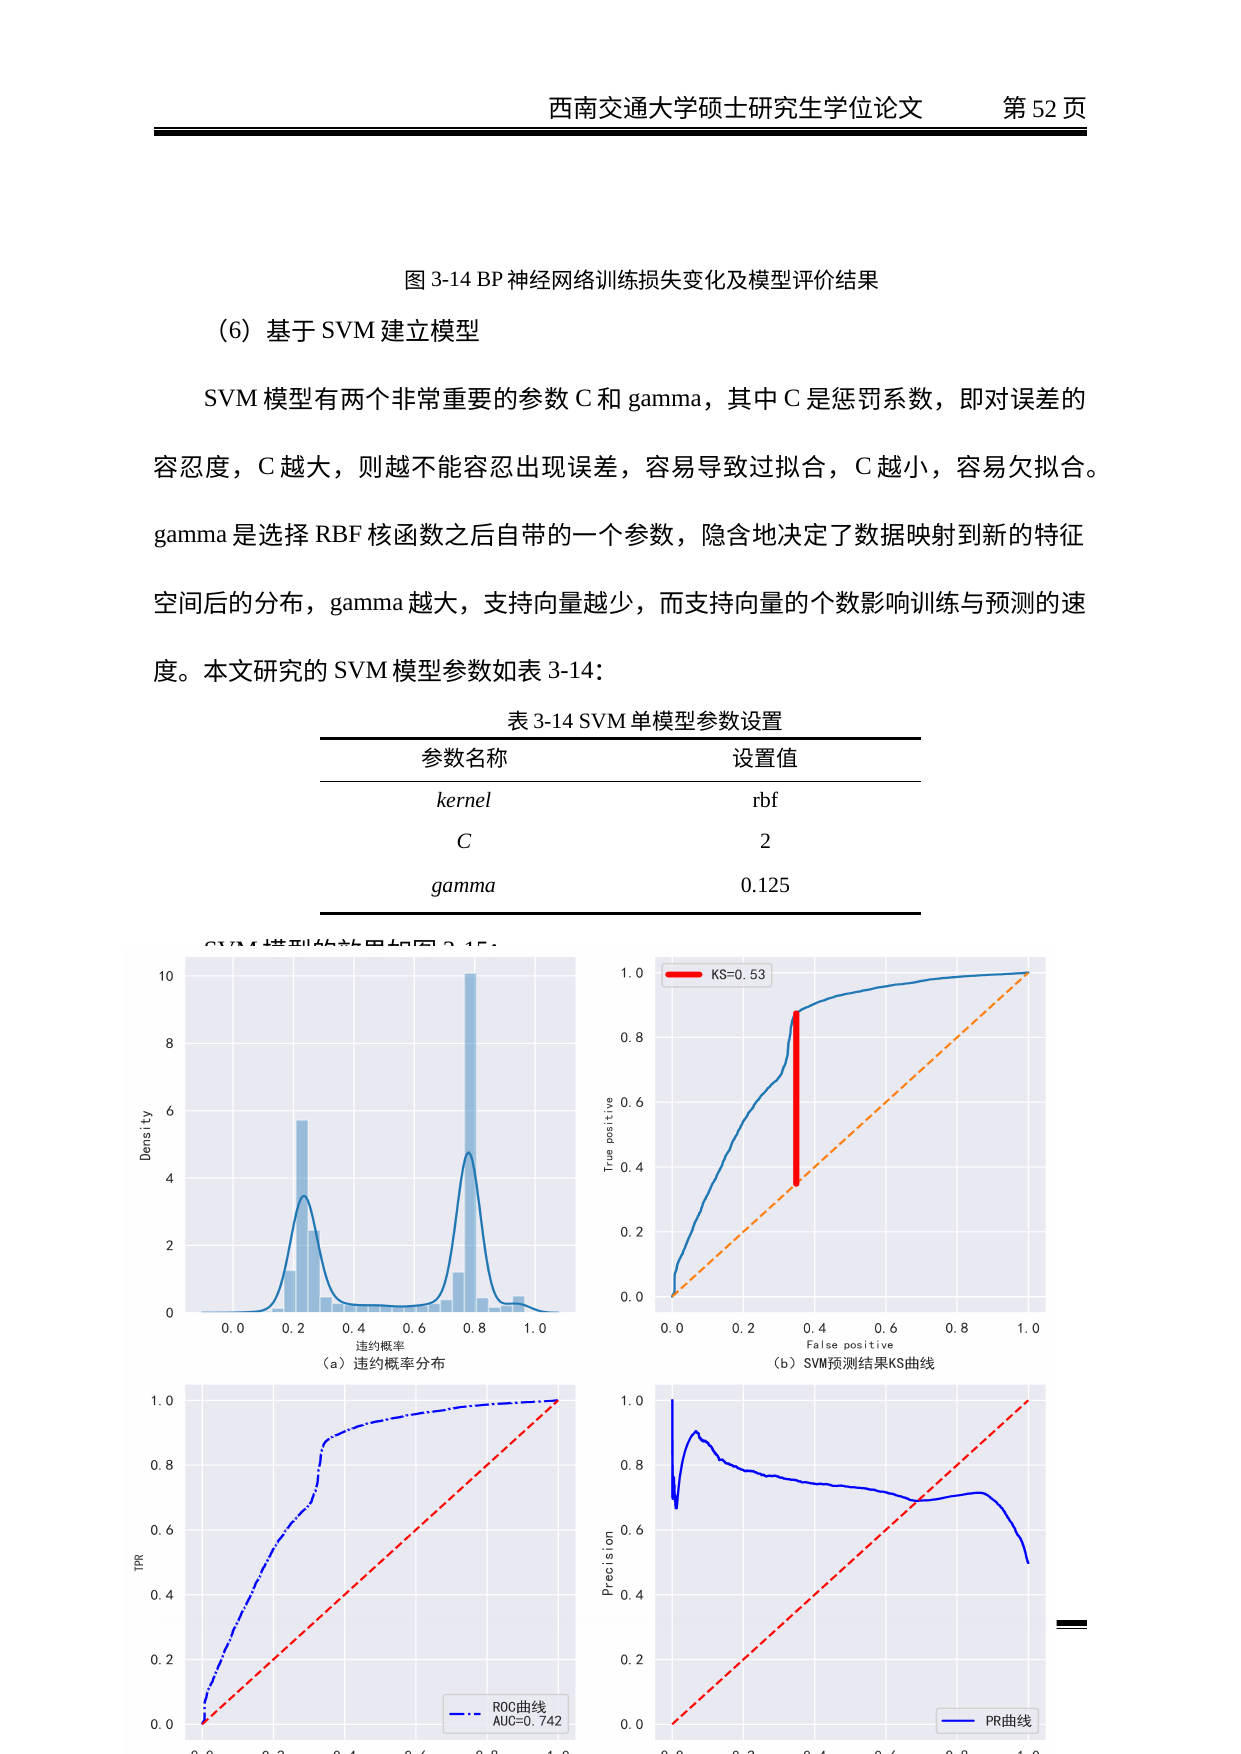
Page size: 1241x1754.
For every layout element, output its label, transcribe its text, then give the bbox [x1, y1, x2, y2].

table_header 参数名称 [320, 740, 610, 781]
table_cell kernel [320, 782, 610, 824]
table_cell 0.125 [610, 868, 921, 912]
picture [123, 946, 1057, 1754]
table_cell rbf [610, 782, 921, 824]
table_cell 2 [610, 824, 921, 868]
text SVM模型的效果如图3-15： [153, 915, 1087, 983]
text 图3-14 BP神经网络训练损失变化及模型评价结果 [153, 262, 1087, 296]
table_header 设置值 [610, 740, 921, 781]
text （6）基于SVM建立模型 [153, 296, 1087, 364]
text SVM模型有两个非常重要的参数C和gamma，其中C是惩罚系数，即对误差的容忍度，C越大，则越不能容忍出现误差，容易导致过拟合，C越小，容易欠拟合。gamma是选择RBF核函数之后自带的一个参数，隐含地决定了数据映射到新的特征空间后的分布，gamma越大，支持向量越少，而支持向量的个数影响训练与预测的速度。本文研究的SVM模型参数如表3-14： [153, 364, 1087, 703]
text 表3-14 SVM单模型参数设置 [153, 703, 1087, 737]
table_cell C [320, 824, 610, 868]
table_cell gamma [320, 868, 610, 912]
